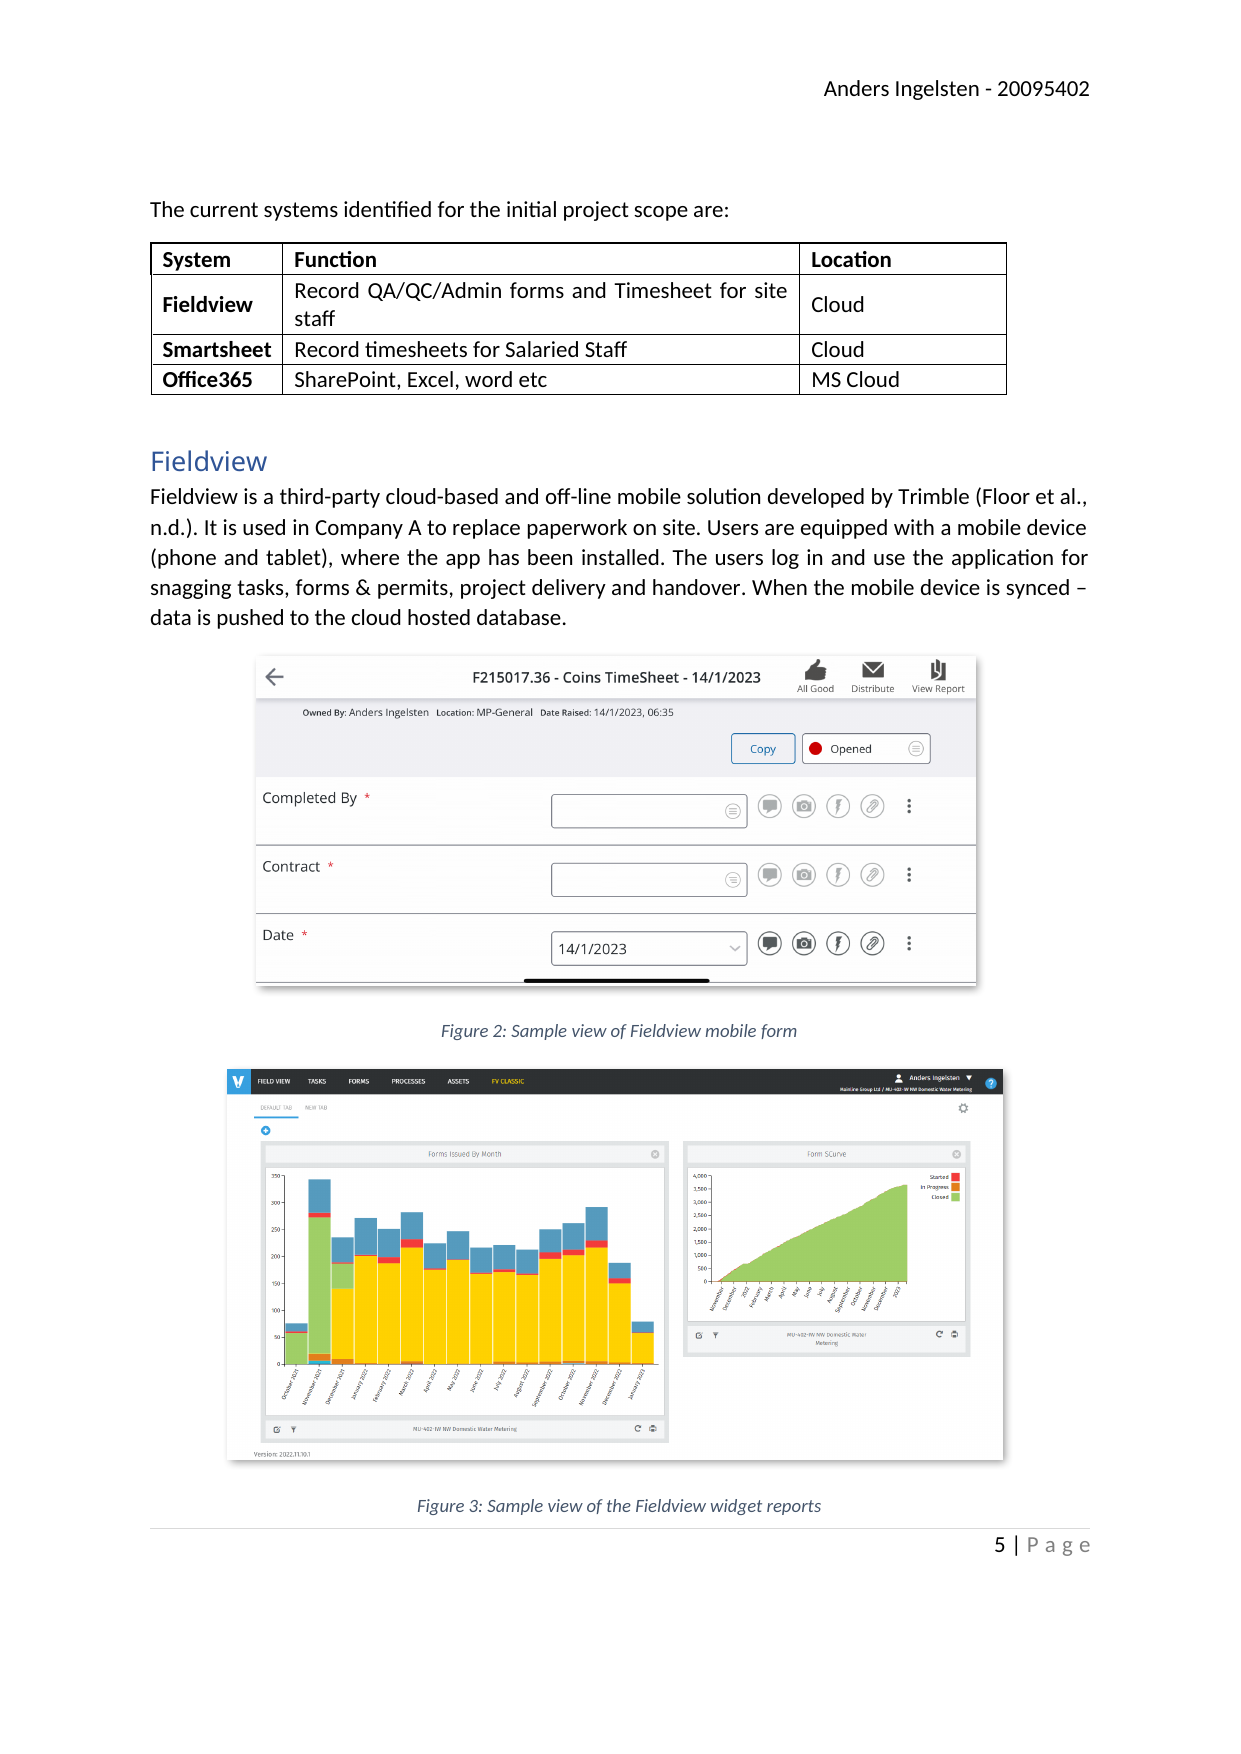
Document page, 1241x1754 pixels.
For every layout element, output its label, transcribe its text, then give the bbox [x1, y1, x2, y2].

table_header Function [283, 244, 799, 273]
text Fieldview is a third-party cloud-based and off-line mobile solution developed by Trimble (Floor et al., n.d.). It is used in Company A to replace paperwork on site. Users are equipped with a mobile device (phone and tablet), where the app has been installed. The users log in and use the application for snagging tasks, forms & permits, project delivery and handover. When the mobile device is synced – data is pushed to the cloud hosted database. [150, 482, 1090, 631]
text The current systems identified for the initial project scope are: [150, 195, 1090, 223]
table_cell Record timesheets for Salaried Staff [283, 335, 799, 363]
text Figure 2: Sample view of Fieldview mobile form [150, 1019, 1090, 1042]
table_cell SharePoint, Excel, word etc [283, 365, 799, 393]
picture [256, 656, 976, 986]
text Figure 3: Sample view of the Fieldview widget reports [150, 1494, 1090, 1517]
table_header System [152, 244, 282, 273]
table_cell Cloud [800, 275, 1006, 333]
table_cell Smartsheet [152, 335, 282, 363]
table_cell Record QA/QC/Admin forms and Timesheet for site staff [283, 275, 799, 333]
subtitle Fieldview [150, 443, 1090, 479]
table_cell Office365 [152, 365, 282, 393]
table_header Location [800, 244, 1006, 273]
table_cell Cloud [800, 335, 1006, 363]
table_cell MS Cloud [800, 365, 1006, 393]
table_cell Fieldview [152, 275, 282, 333]
picture [227, 1069, 1003, 1460]
